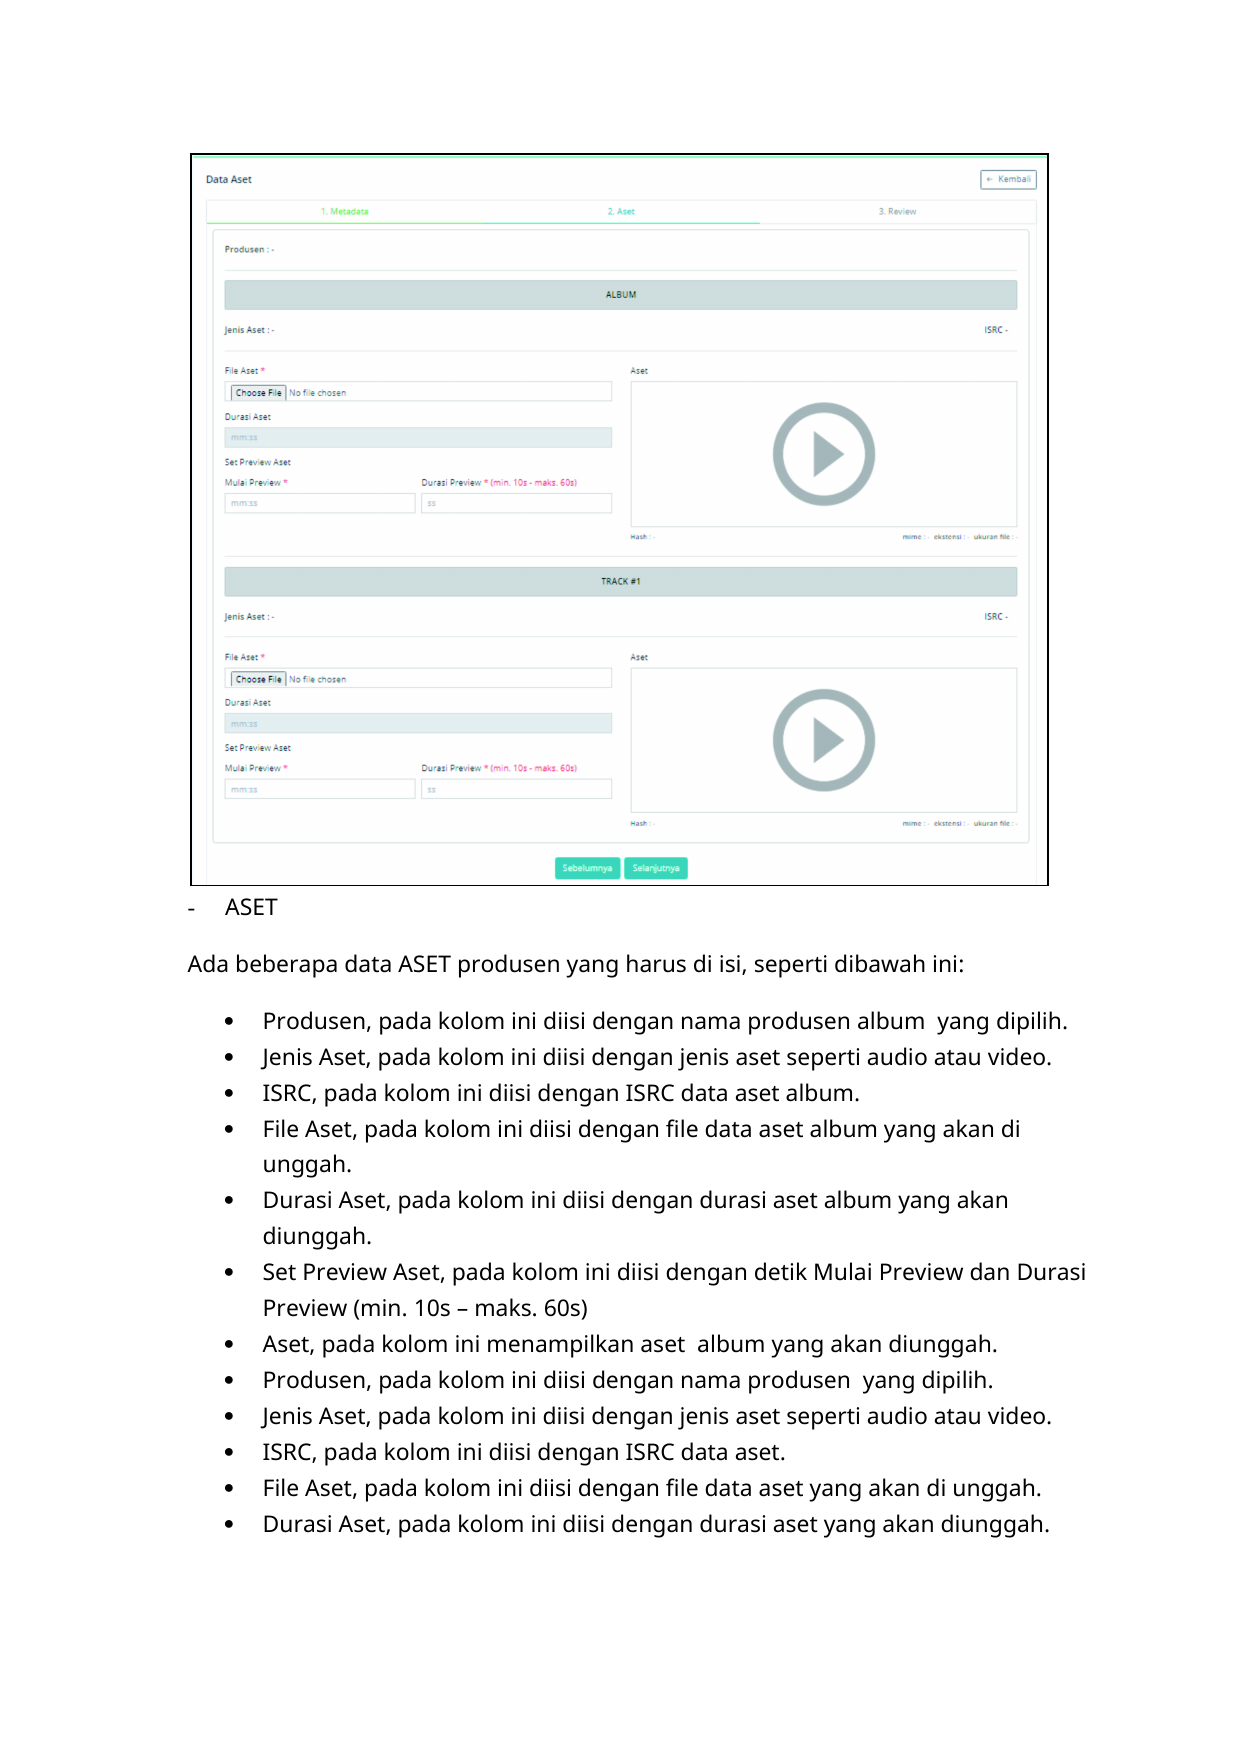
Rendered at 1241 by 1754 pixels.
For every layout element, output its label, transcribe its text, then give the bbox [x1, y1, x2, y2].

list Jenis Aset, pada kolom ini diisi dengan jenis aset seperti audio atau video. [225, 1041, 1090, 1072]
picture [192, 155, 1047, 885]
list File Aset, pada kolom ini diisi dengan file data aset album yang akan di unggah. [225, 1112, 1090, 1180]
list Produsen, pada kolom ini diisi dengan nama produsen yang dipilih. [225, 1364, 1090, 1395]
list ISRC, pada kolom ini diisi dengan ISRC data aset album. [225, 1077, 1090, 1108]
list Produsen, pada kolom ini diisi dengan nama produsen album yang dipilih. [225, 1005, 1090, 1036]
text Ada beberapa data ASET produsen yang harus di isi, seperti dibawah ini: [150, 948, 1090, 979]
list Jenis Aset, pada kolom ini diisi dengan jenis aset seperti audio atau video. [225, 1400, 1090, 1431]
list Set Preview Aset, pada kolom ini diisi dengan detik Mulai Preview dan Durasi Preview (min. 10s – maks. 60s) [225, 1256, 1090, 1323]
list Durasi Aset, pada kolom ini diisi dengan durasi aset album yang akan diunggah. [225, 1184, 1090, 1252]
list Aset, pada kolom ini menampilkan aset album yang akan diunggah. [225, 1328, 1090, 1359]
list Durasi Aset, pada kolom ini diisi dengan durasi aset yang akan diunggah. [225, 1508, 1090, 1539]
list File Aset, pada kolom ini diisi dengan file data aset yang akan di unggah. [225, 1472, 1090, 1503]
list ISRC, pada kolom ini diisi dengan ISRC data aset. [225, 1436, 1090, 1467]
